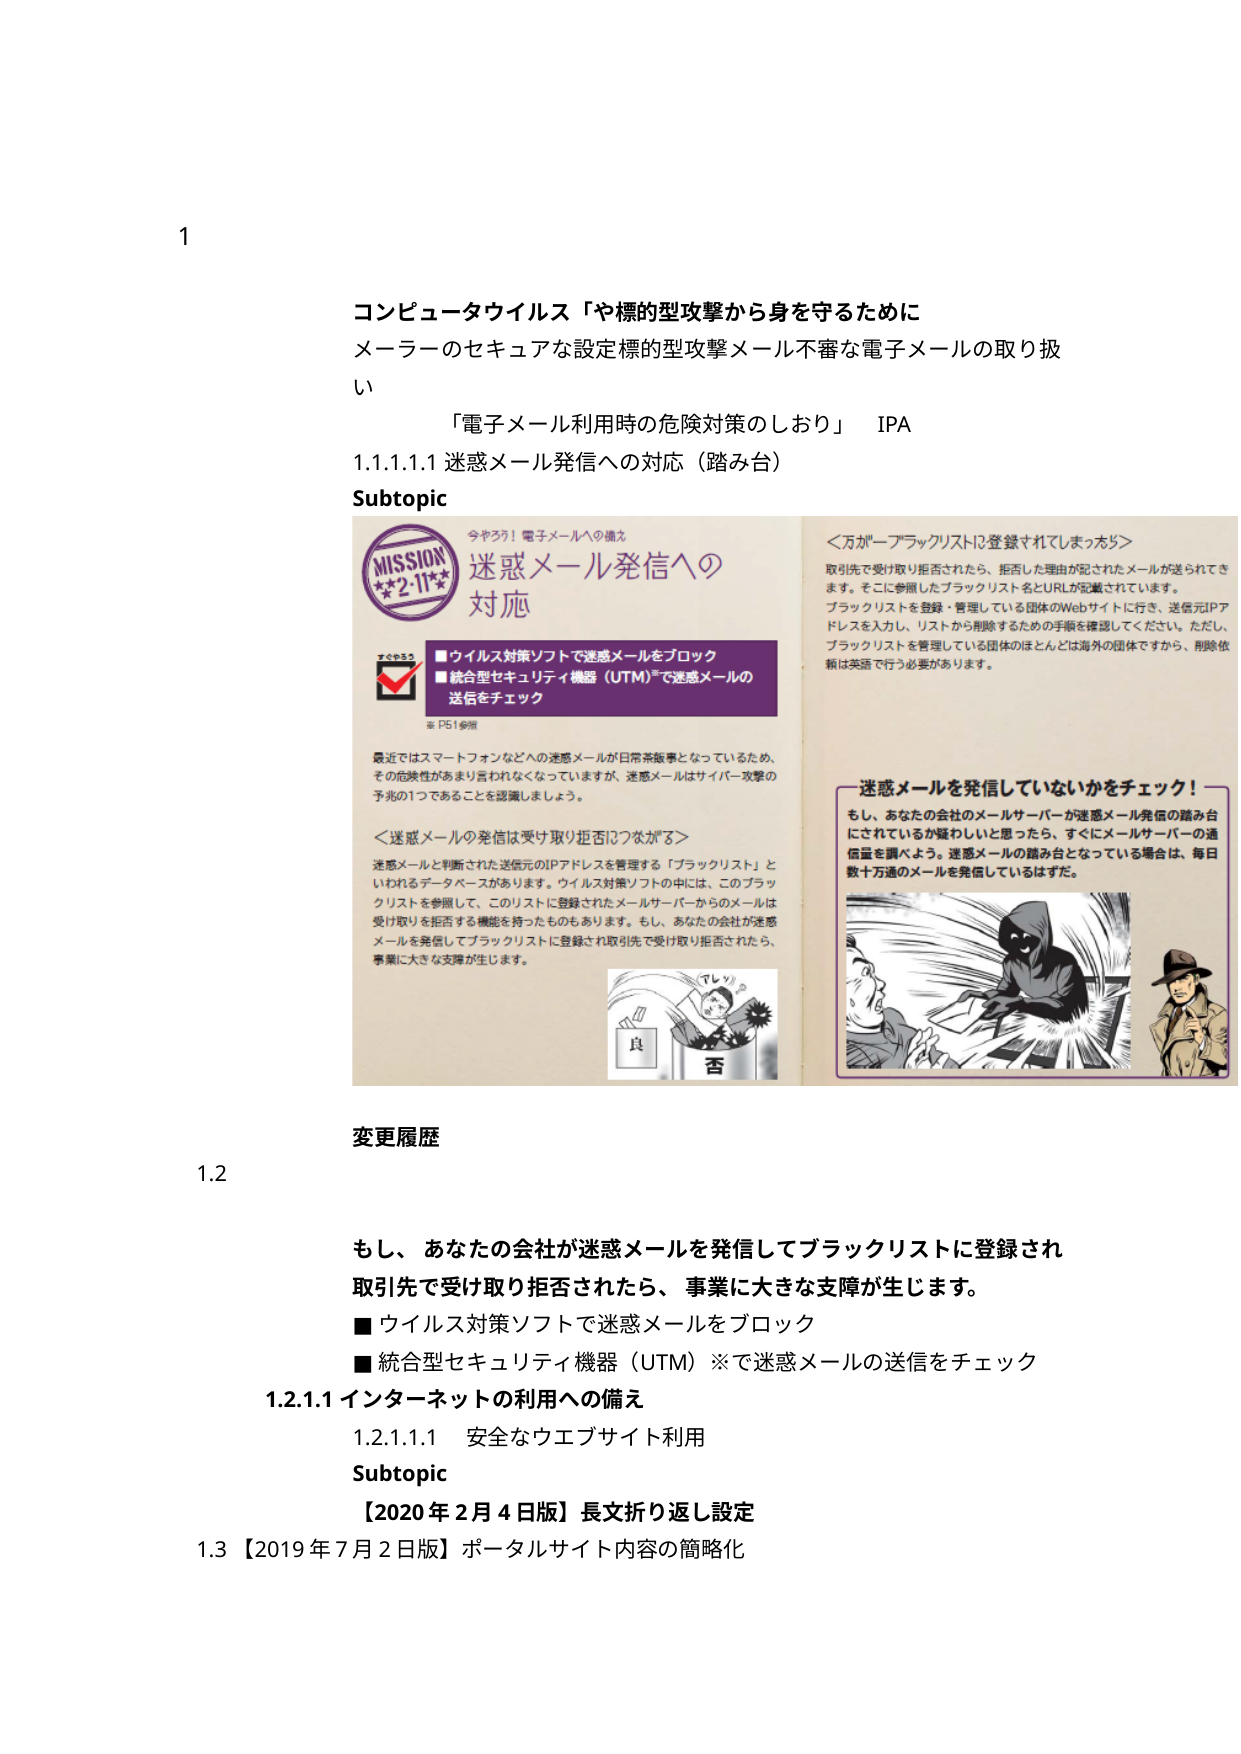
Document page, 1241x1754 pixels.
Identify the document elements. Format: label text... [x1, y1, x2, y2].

text 安全なウエブサイト利用 [352, 1417, 1063, 1454]
text メーラーのセキュアな設定標的型攻撃メール不審な電子メールの取り扱い [352, 329, 1063, 404]
text ■ 統合型セキュリティ機器（UTM）※で迷惑メールの送信をチェック [352, 1342, 1063, 1379]
text ■ ウイルス対策ソフトで迷惑メールをブロック [352, 1304, 1063, 1342]
text 「電子メール利用時の危険対策のしおり」 IPA [440, 404, 1063, 442]
text もし、 あなたの会社が迷惑メールを発信してブラックリストに登録され取引先で受け取り拒否されたら、 事業に大きな支障が生じます。 [352, 1229, 1063, 1304]
text Subtopic 変更履歴 [352, 1086, 1063, 1154]
text 迷惑メール発信への対応（踏み台） [352, 442, 1063, 479]
text インターネットの利用への備え [265, 1379, 1063, 1417]
text 【2019年7月2日版】ポータルサイト内容の簡略化 [196, 1529, 1063, 1567]
text Subtopic 【2020年2月4日版】長文折り返し設定 [352, 1454, 1063, 1529]
text Subtopic 変更履歴 [352, 479, 1063, 516]
picture [352, 516, 1238, 1086]
text コンピュータウイルス「や標的型攻撃から身を守るために [352, 292, 1063, 329]
